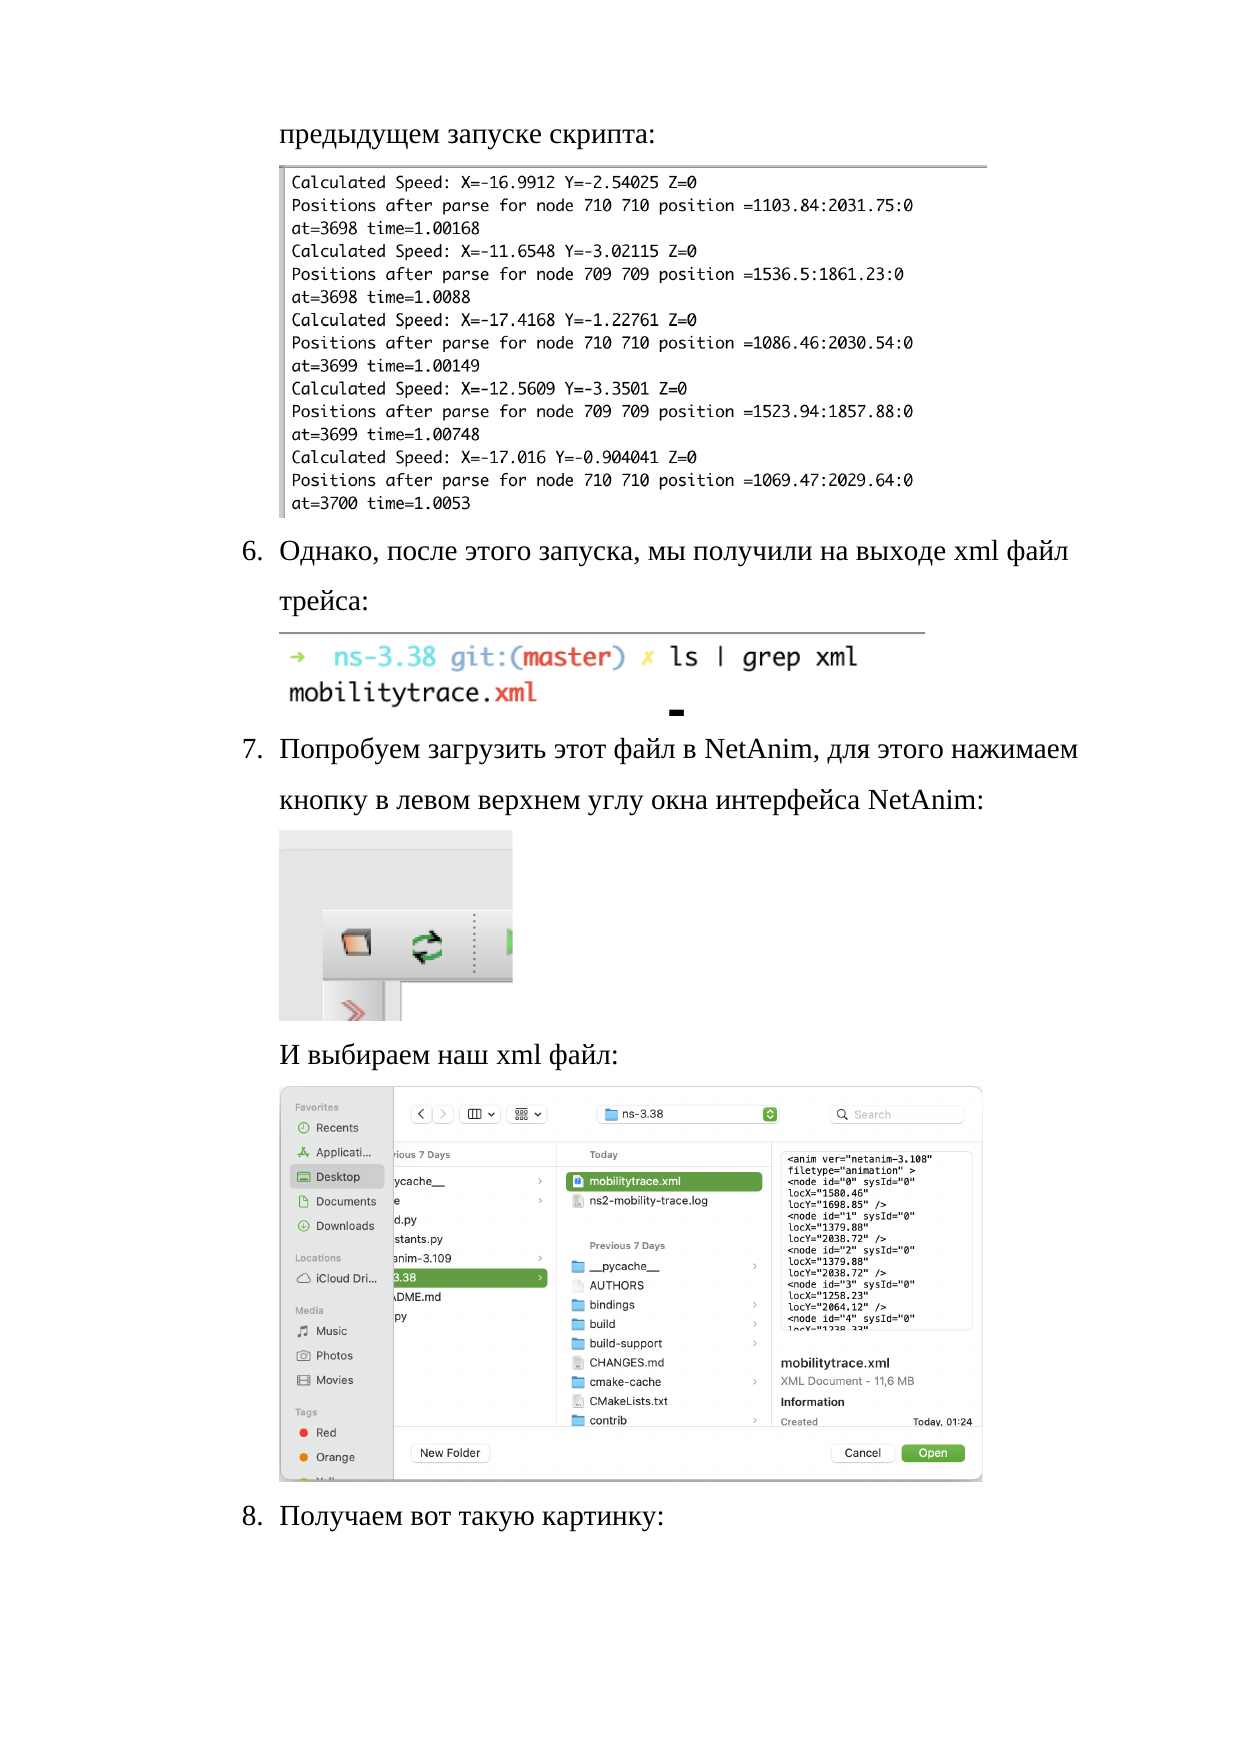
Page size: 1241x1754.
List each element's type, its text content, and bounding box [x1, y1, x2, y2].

picture [279, 1086, 983, 1482]
picture [279, 830, 513, 1021]
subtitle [242, 117, 1141, 518]
subtitle Получаем вот такую картинку: [242, 1498, 1141, 1531]
picture [279, 165, 988, 518]
picture [279, 632, 926, 716]
